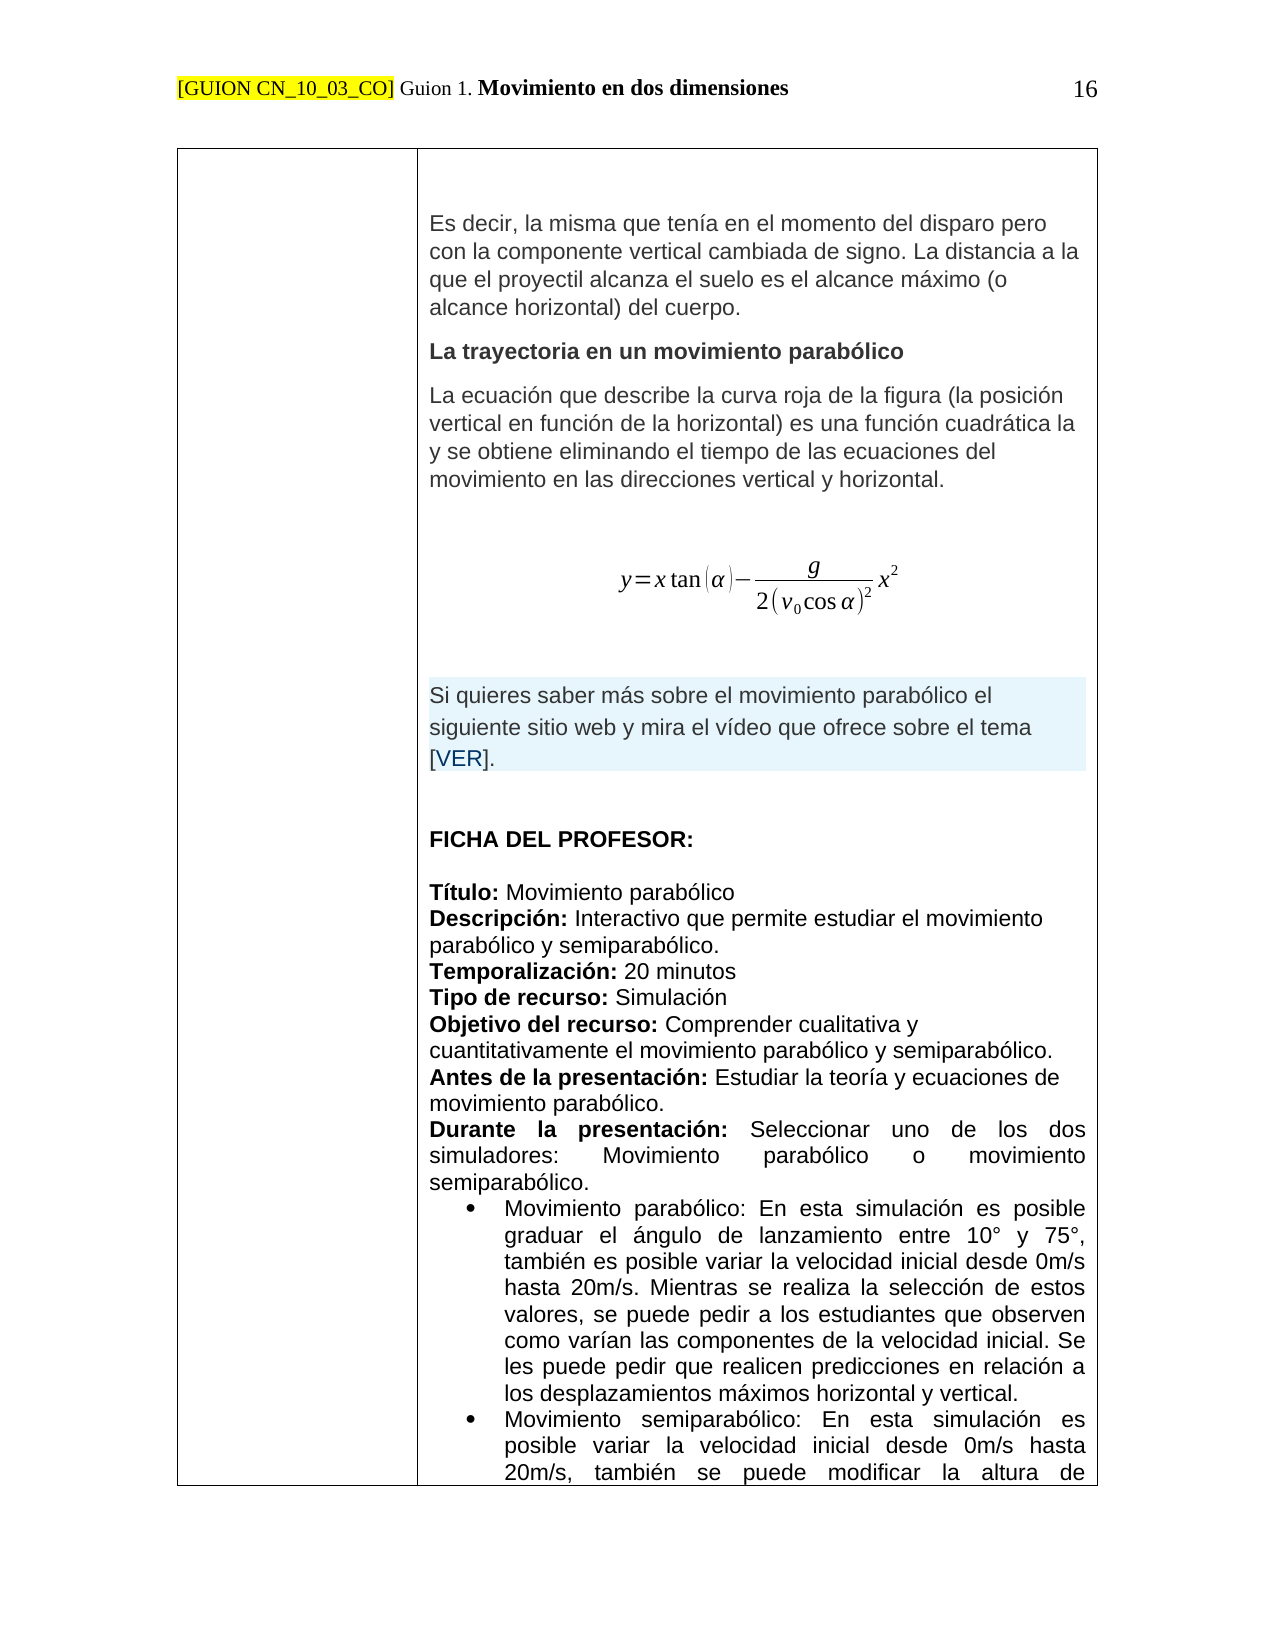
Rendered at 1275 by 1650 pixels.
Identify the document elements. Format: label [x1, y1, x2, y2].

table_cell [178, 149, 417, 1485]
table_cell [418, 149, 1097, 1485]
